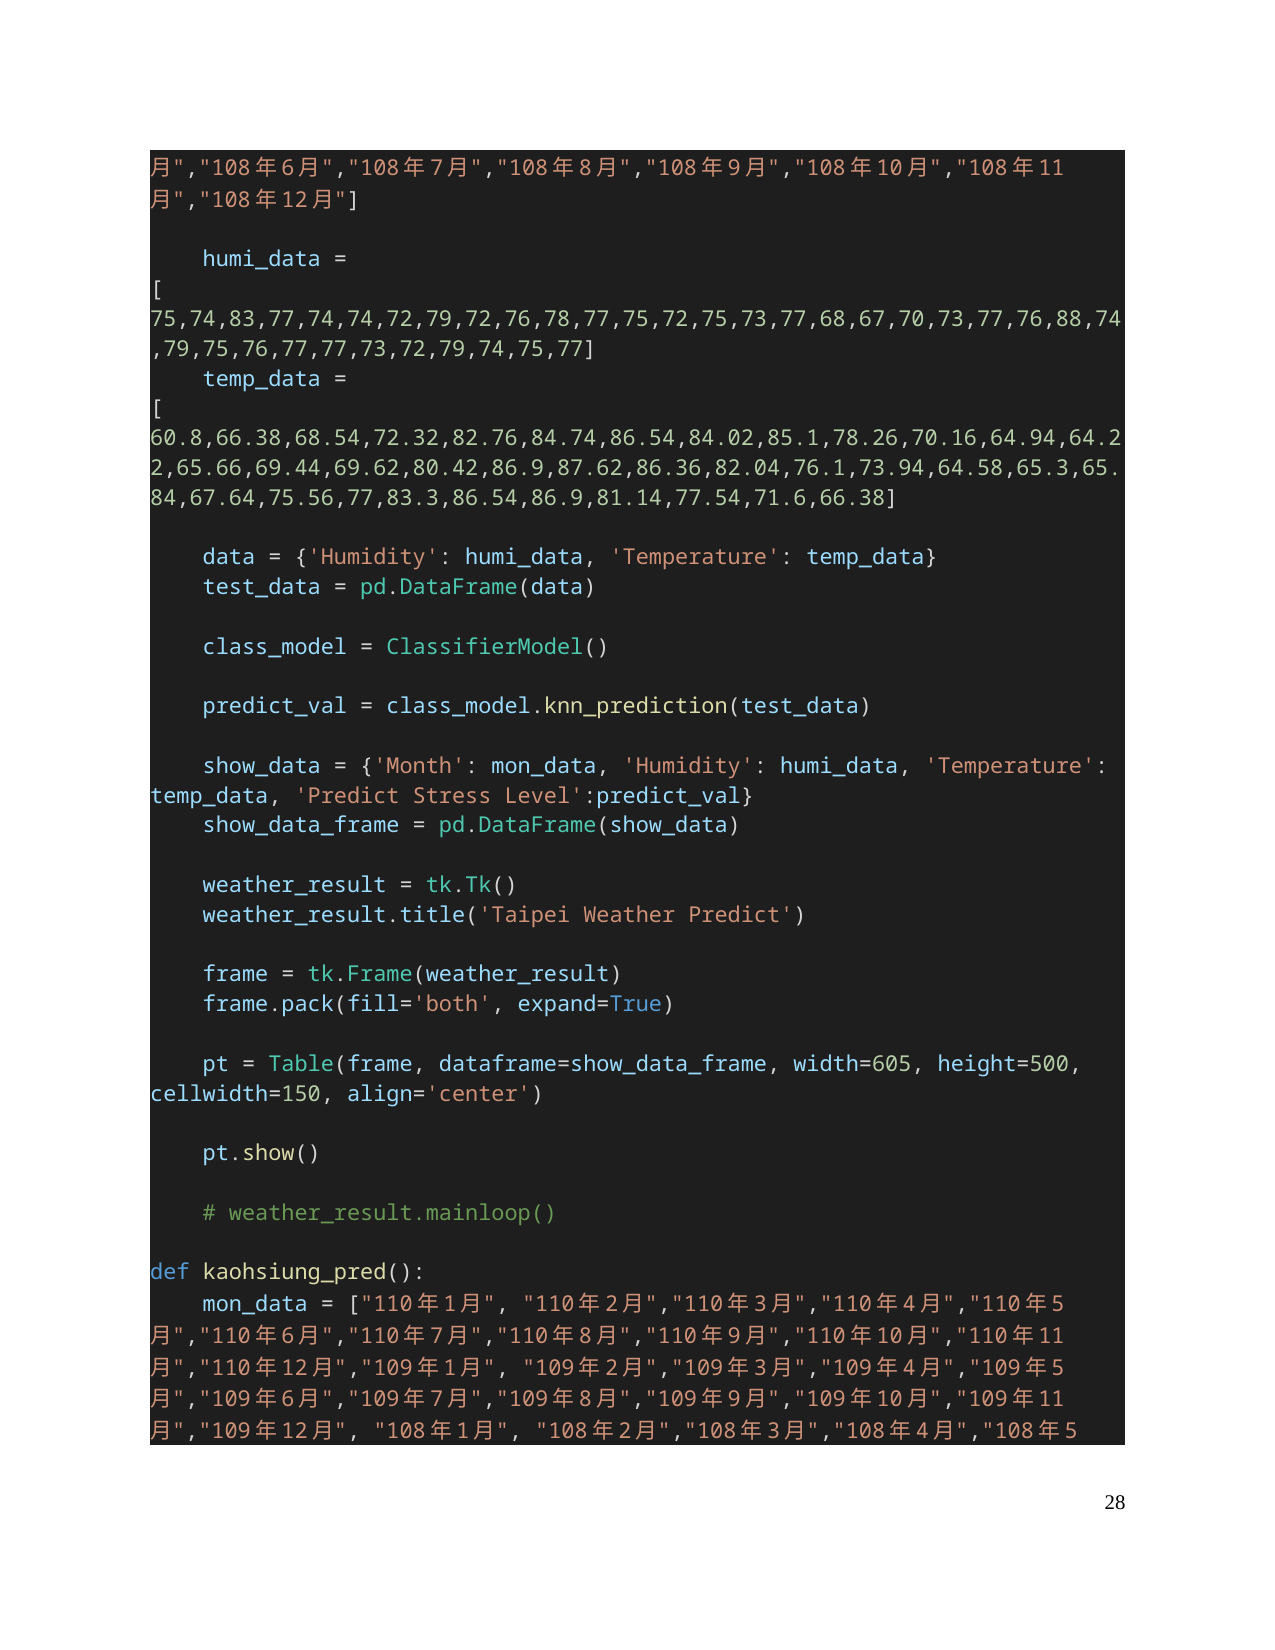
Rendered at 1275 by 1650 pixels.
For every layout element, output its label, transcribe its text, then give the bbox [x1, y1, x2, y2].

text # weather_result.mainloop() [150, 1197, 1125, 1226]
text predict_val = class_model.knn_prediction(test_data) [150, 690, 1125, 720]
text frame = tk.Frame(weather_result) [150, 958, 1125, 988]
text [150, 150, 1125, 213]
text data = {'Humidity': humi_data, 'Temperature': temp_data} [150, 541, 1125, 571]
text show_data_frame = pd.DataFrame(show_data) [150, 809, 1125, 839]
text weather_result.title('Taipei Weather Predict') [150, 899, 1125, 928]
text test_data = pd.DataFrame(data) [150, 571, 1125, 601]
text show_data = {'Month': mon_data, 'Humidity': humi_data, 'Temperature': temp_data, 'Predict Stress Level':predict_val} [150, 750, 1125, 809]
text def kaohsiung_pred(): [150, 1256, 1125, 1286]
text class_model = ClassifierModel() [150, 631, 1125, 660]
text pt = Table(frame, dataframe=show_data_frame, width=605, height=500, cellwidth=150, align='center') [150, 1048, 1125, 1107]
text pt.show() [150, 1137, 1125, 1167]
text humi_data = [75,74,83,77,74,74,72,79,72,76,78,77,75,72,75,73,77,68,67,70,73,77,76,88,74,79,75,76,77,77,73,72,79,74,75,77] [150, 243, 1125, 362]
text weather_result = tk.Tk() [150, 869, 1125, 899]
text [150, 1286, 1125, 1445]
text temp_data = [60.8,66.38,68.54,72.32,82.76,84.74,86.54,84.02,85.1,78.26,70.16,64.94,64.22,65.66,69.44,69.62,80.42,86.9,87.62,86.36,82.04,76.1,73.94,64.58,65.3,65.84,67.64,75.56,77,83.3,86.54,86.9,81.14,77.54,71.6,66.38] [150, 362, 1125, 511]
text frame.pack(fill='both', expand=True) [150, 988, 1125, 1018]
